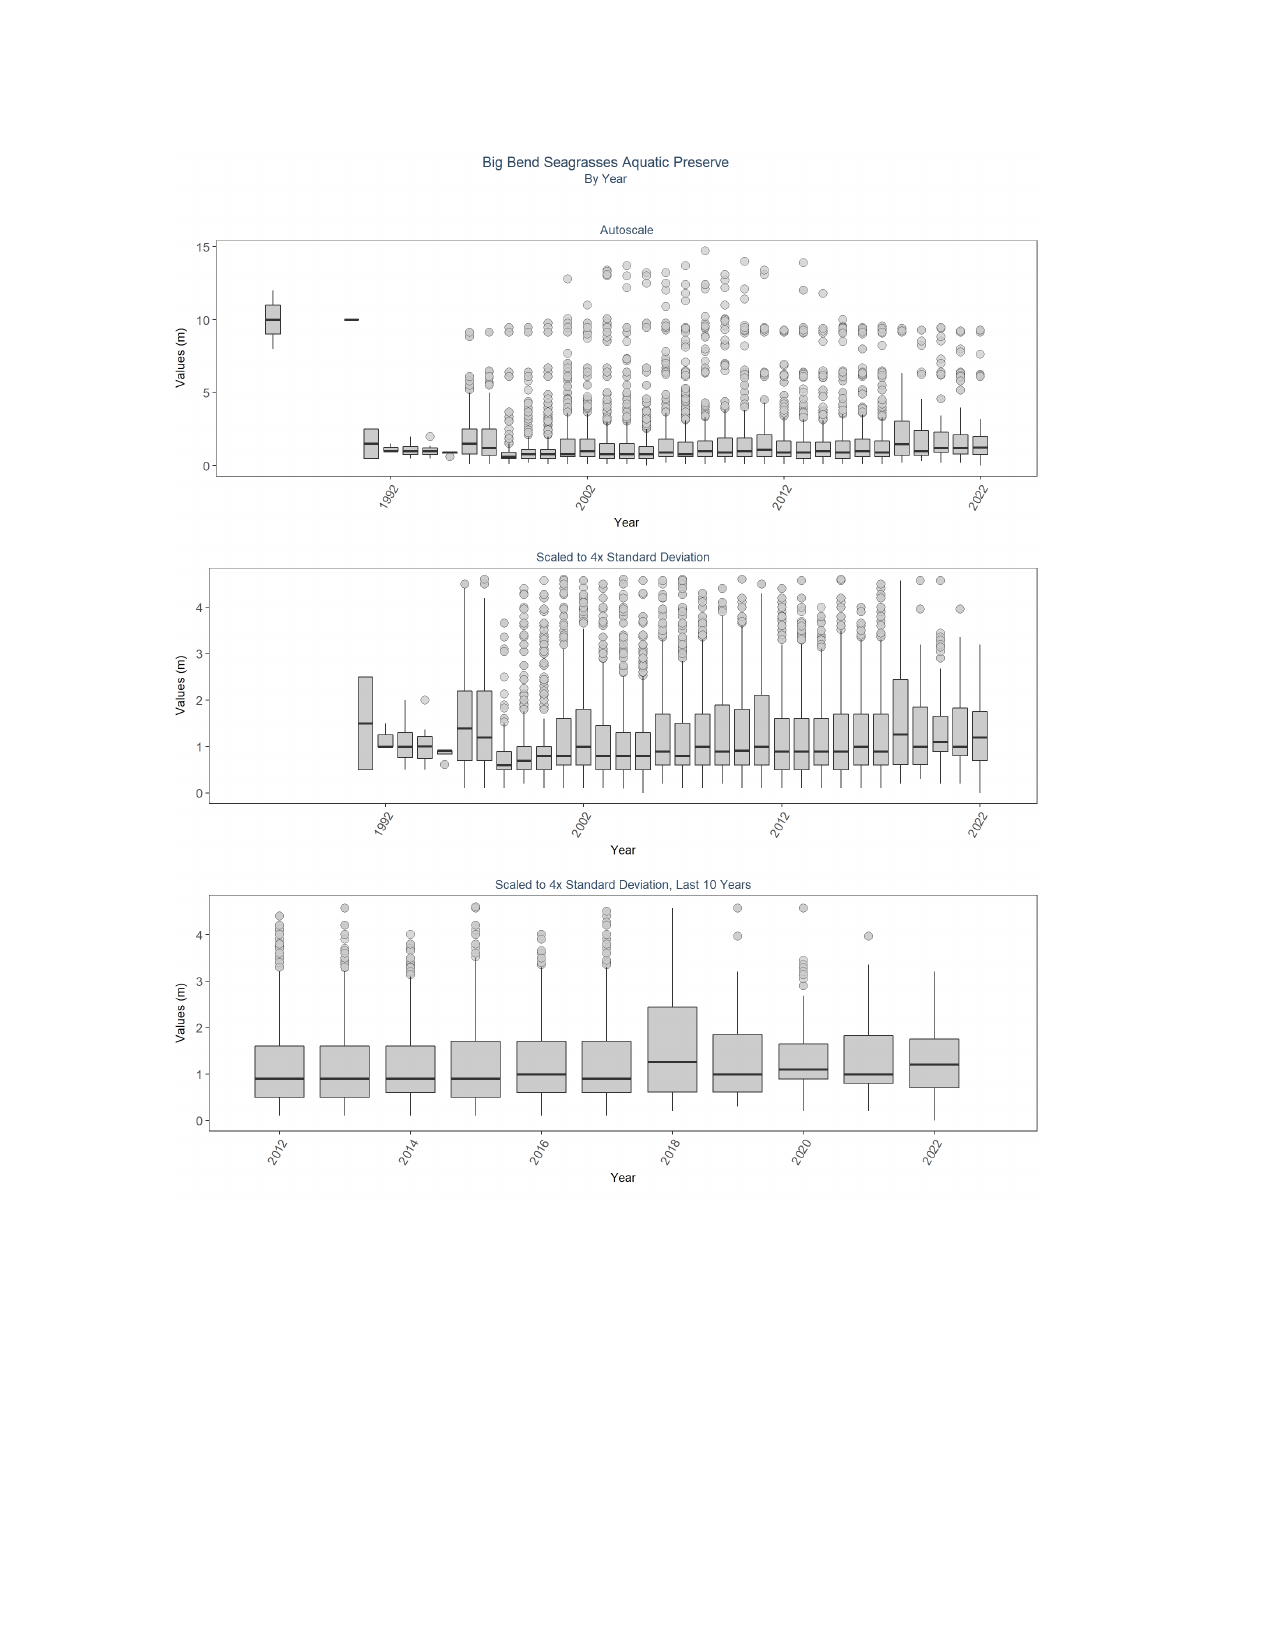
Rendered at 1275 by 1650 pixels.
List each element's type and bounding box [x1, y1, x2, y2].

picture [168, 150, 1044, 1200]
